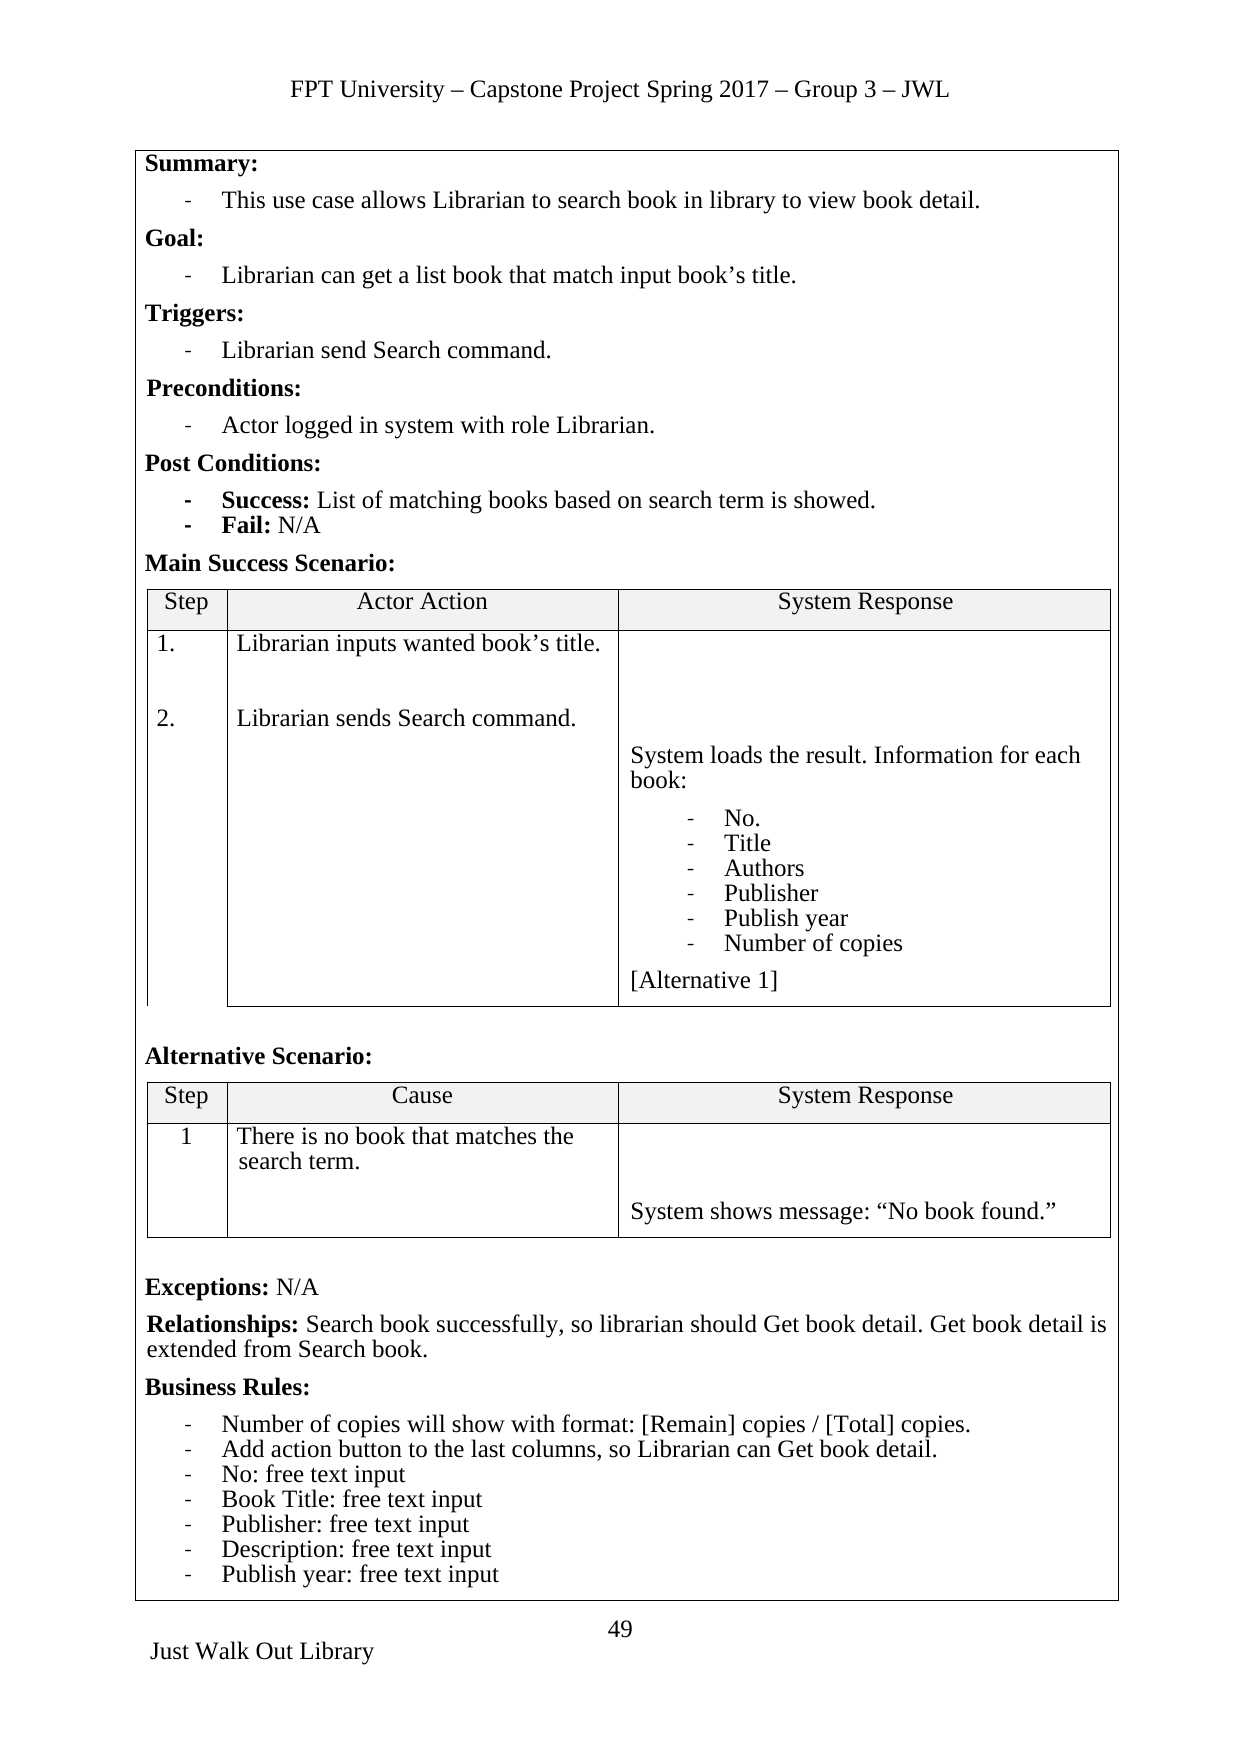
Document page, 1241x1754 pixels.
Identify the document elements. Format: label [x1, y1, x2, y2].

table_cell [136, 151, 1118, 1600]
